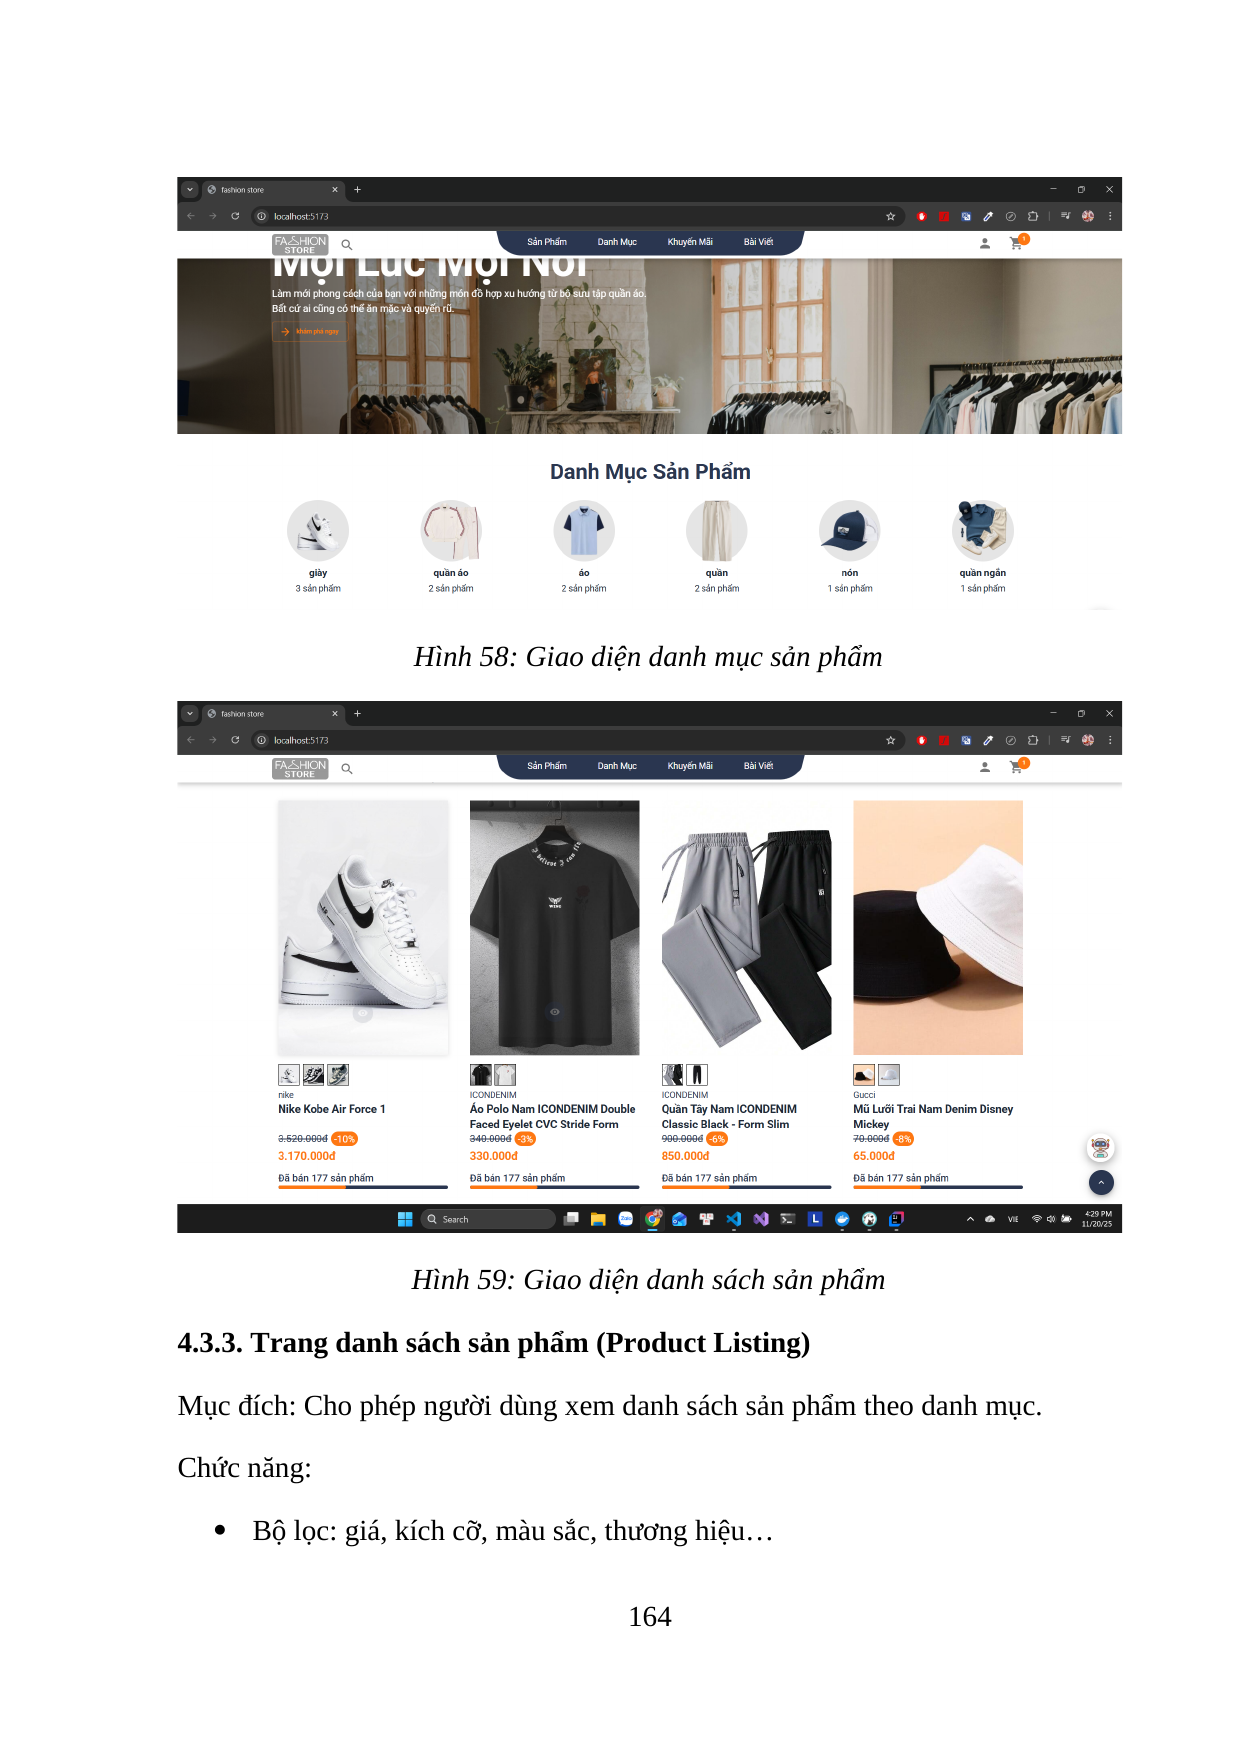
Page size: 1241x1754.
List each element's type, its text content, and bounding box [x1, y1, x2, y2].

text Mục đích: Cho phép người dùng xem danh sách sản phẩm theo danh mục. [177, 1388, 1122, 1421]
text Hình 59: Giao diện danh sách sản phẩm [177, 1262, 1122, 1296]
list Bộ lọc: giá, kích cỡ, màu sắc, thương hiệu… [215, 1513, 1122, 1547]
subtitle 4.3.3. Trang danh sách sản phẩm (Product Listing) [177, 1325, 1122, 1358]
picture [177, 701, 1123, 1233]
text Chức năng: [177, 1451, 1122, 1484]
picture [177, 177, 1123, 610]
text Hình 58: Giao diện danh mục sản phẩm [177, 639, 1122, 672]
